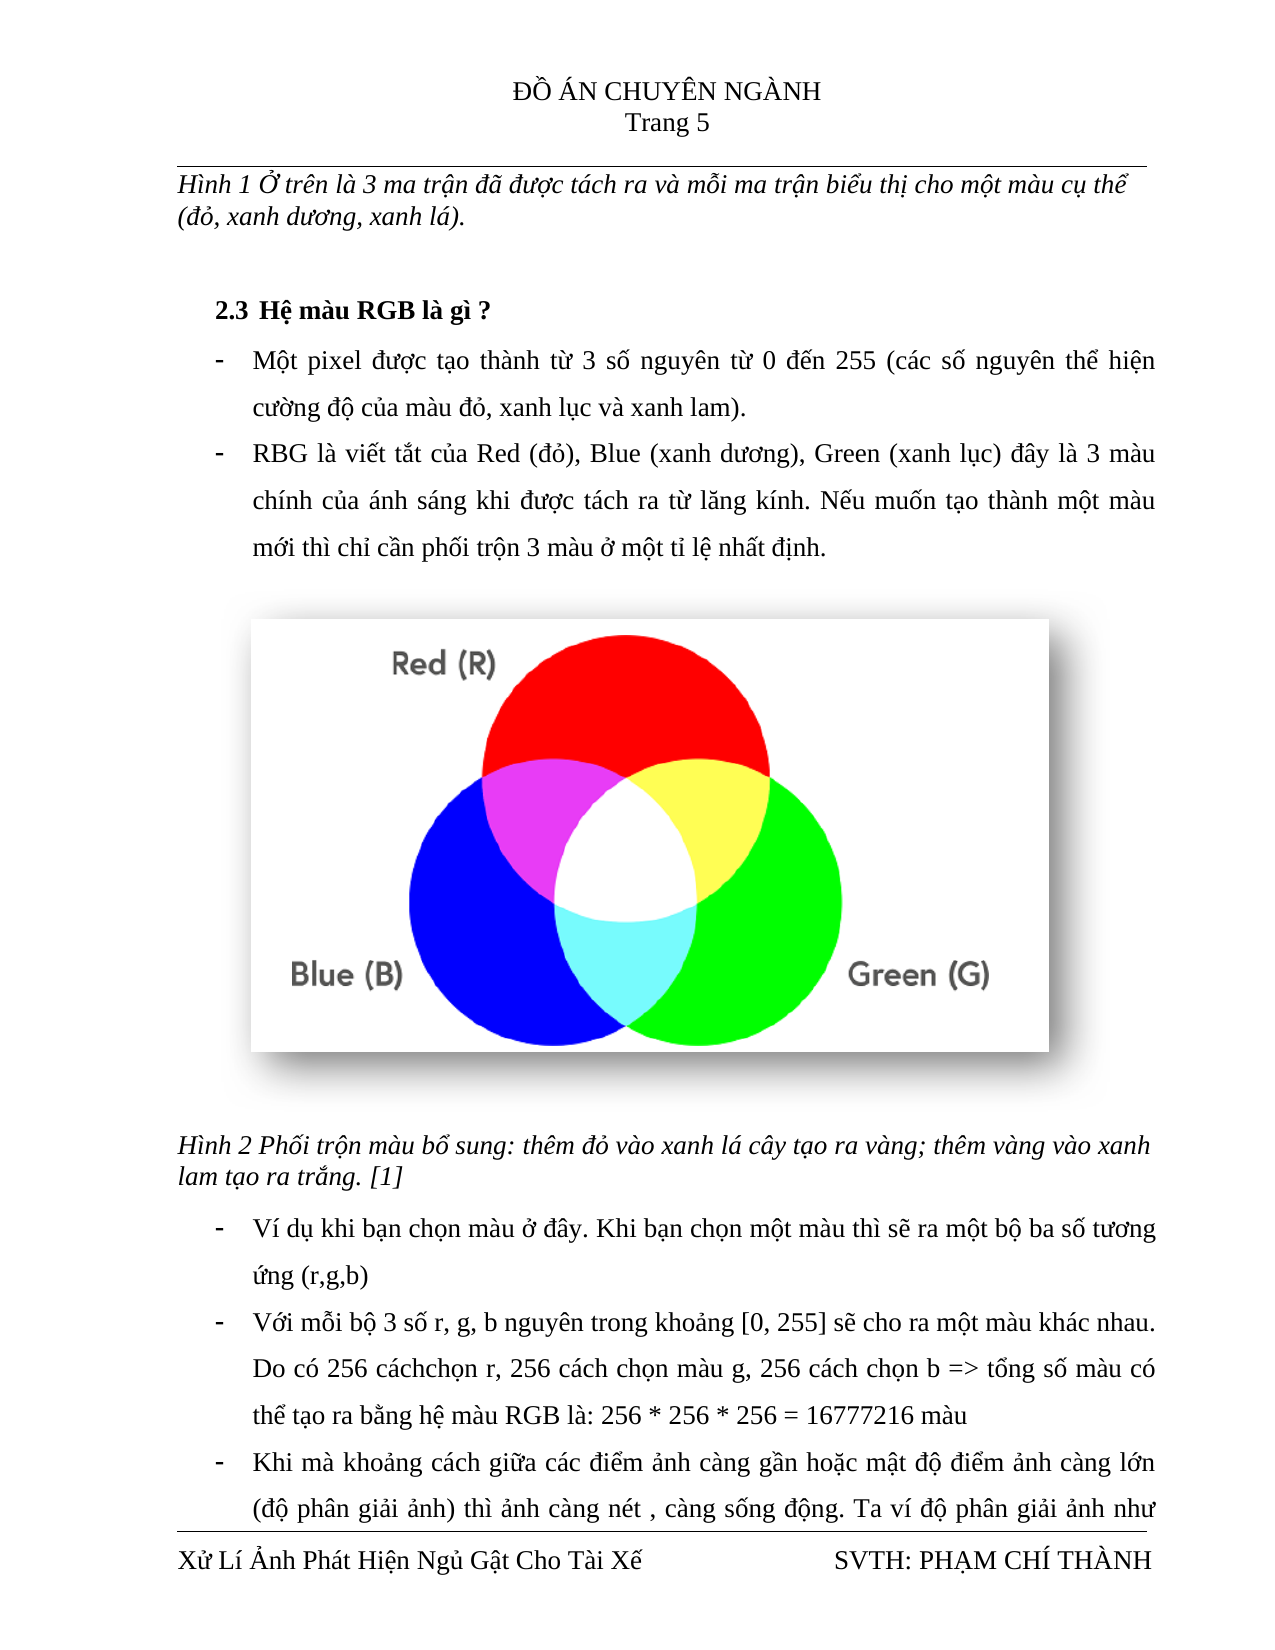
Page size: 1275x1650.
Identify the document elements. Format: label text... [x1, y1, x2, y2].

text Hình 1 Ở trên là 3 ma trận đã được tách ra và mỗi ma trận biểu thị cho một màu cụ thể (đỏ, xanh dương, xanh lá). [177, 168, 1157, 231]
picture [251, 619, 1049, 1052]
list Ví dụ khi bạn chọn màu ở đây. Khi bạn chọn một màu thì sẽ ra một bộ ba số tương ứng (r,g,b) [215, 1212, 1157, 1290]
text Hệ màu RGB là gì ? [215, 294, 1157, 325]
list Với mỗi bộ 3 số r, g, b nguyên trong khoảng [0, 255] sẽ cho ra một màu khác nhau. Do có 256 cáchchọn r, 256 cách chọn màu g, 256 cách chọn b => tổng số màu có thể tạo ra bằng hệ màu RGB là: 256 * 256 * 256 = 16777216 màu [215, 1306, 1157, 1430]
text Hình 2 Phối trộn màu bổ sung: thêm đỏ vào xanh lá cây tạo ra vàng; thêm vàng vào xanh lam tạo ra trắng. [1] [177, 1129, 1157, 1191]
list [215, 1446, 1157, 1524]
list RBG là viết tắt của Red (đỏ), Blue (xanh dương), Green (xanh lục) đây là 3 màu chính của ánh sáng khi được tách ra từ lăng kính. Nếu muốn tạo thành một màu mới thì chỉ cần phối trộn 3 màu ở một tỉ lệ nhất định. [215, 438, 1157, 562]
list Một pixel được tạo thành từ 3 số nguyên từ 0 đến 255 (các số nguyên thể hiện cường độ của màu đỏ, xanh lục và xanh lam). [215, 344, 1157, 422]
